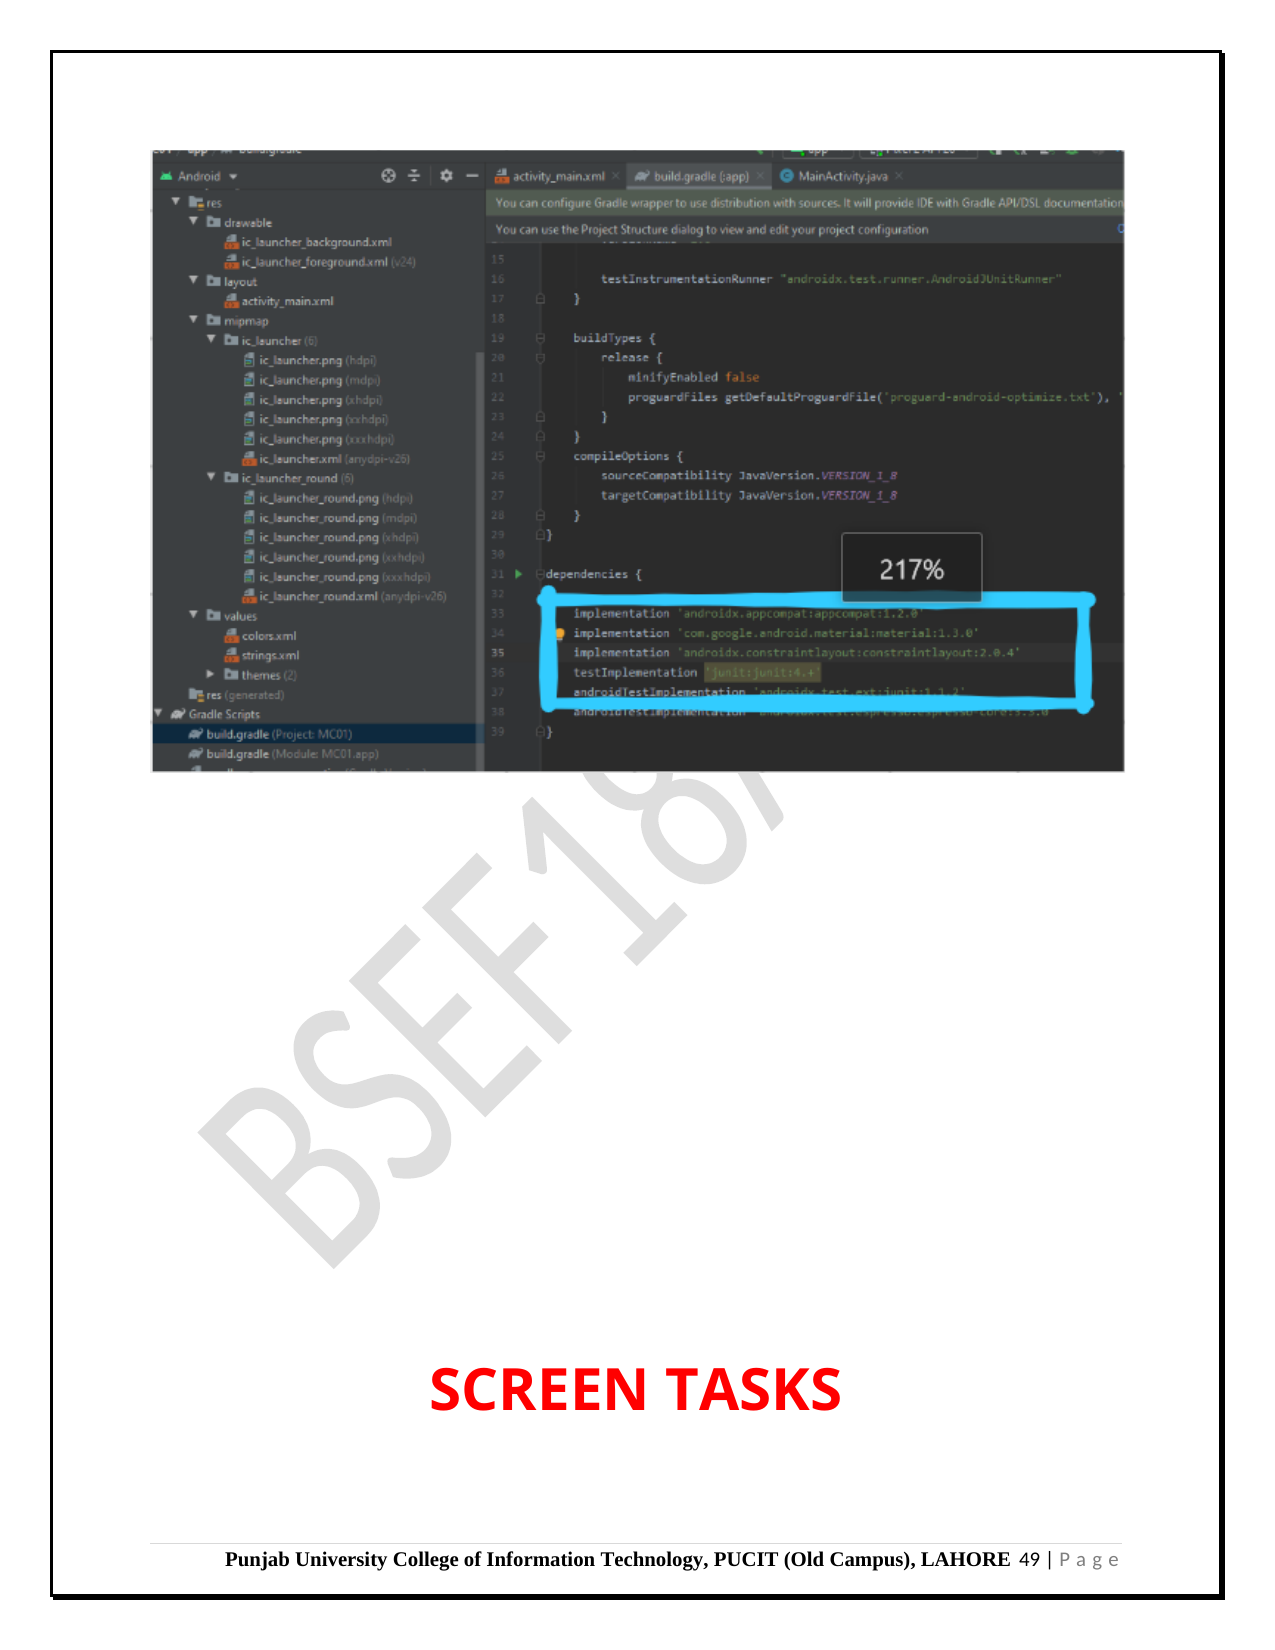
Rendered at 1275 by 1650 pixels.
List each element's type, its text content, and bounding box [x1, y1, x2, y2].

picture [150, 150, 1125, 773]
text SCREEN TASKS [150, 1347, 1122, 1427]
